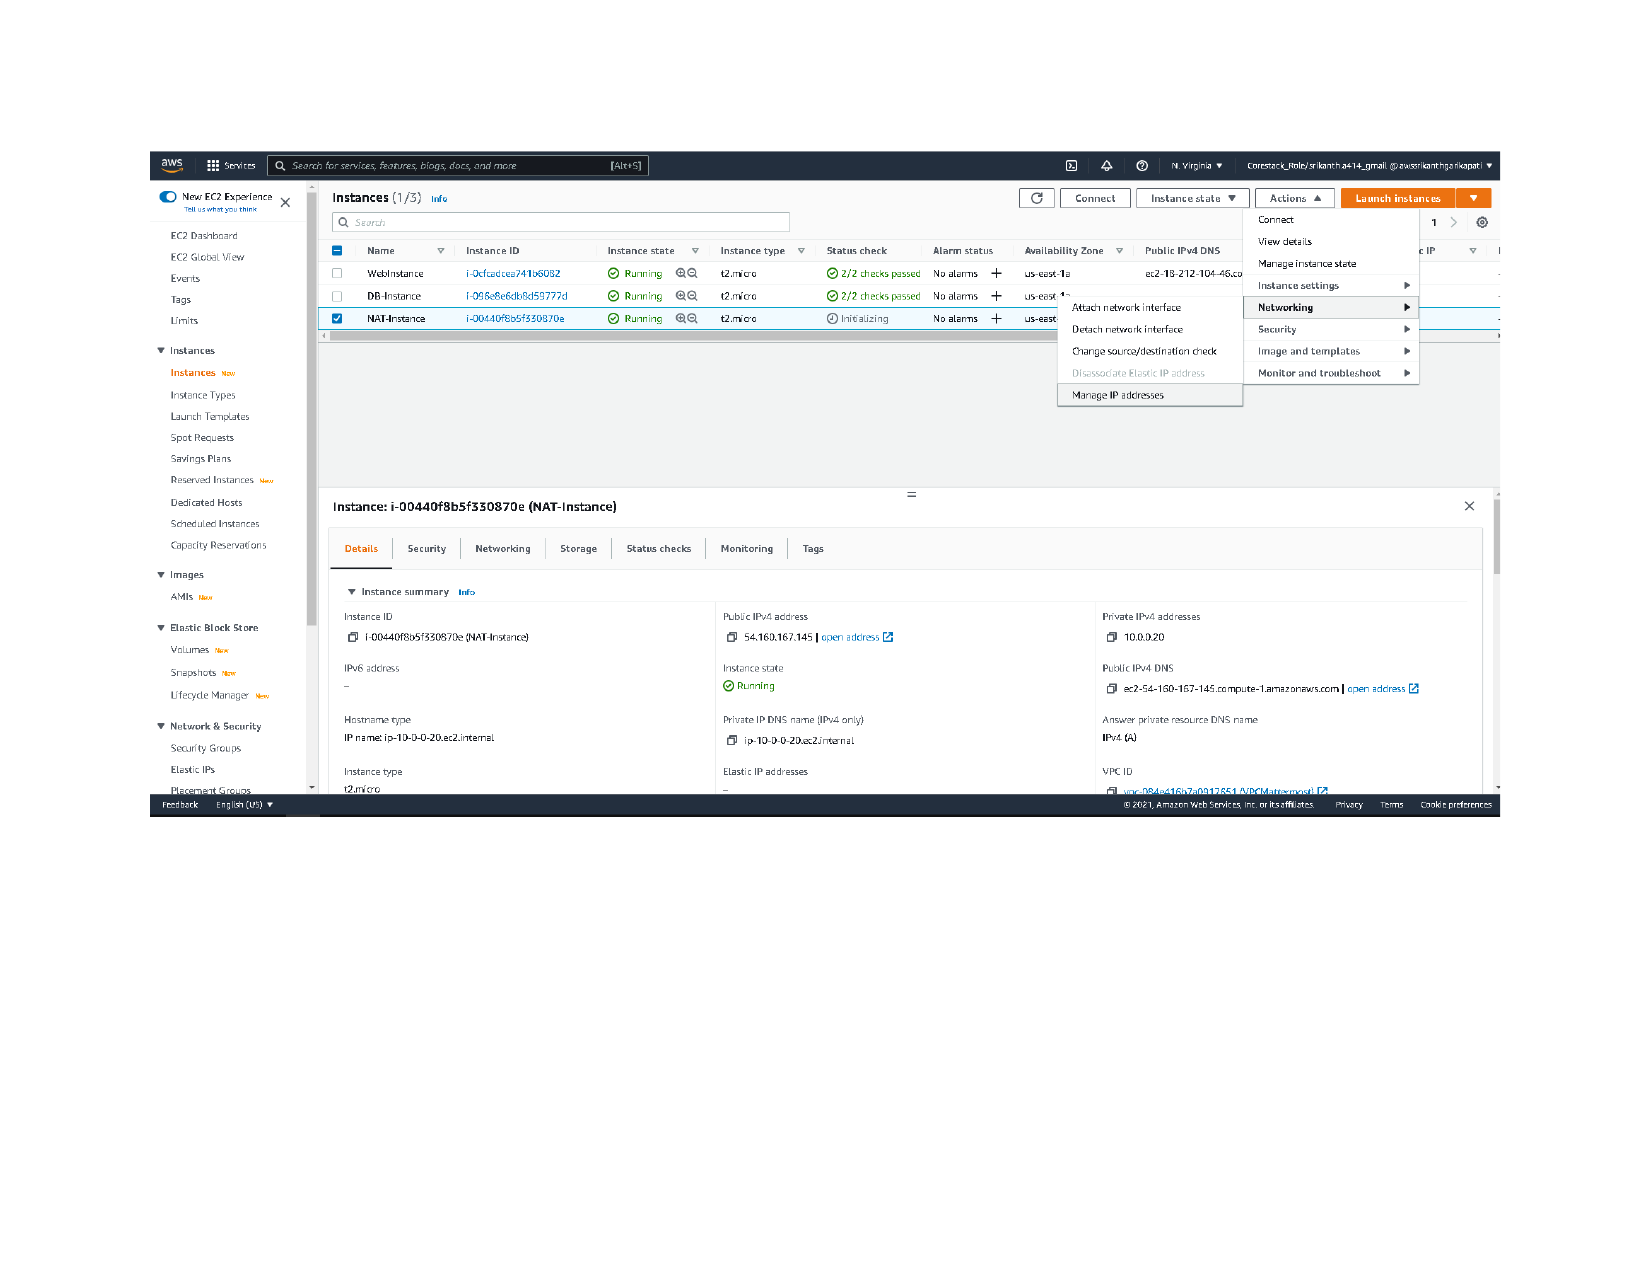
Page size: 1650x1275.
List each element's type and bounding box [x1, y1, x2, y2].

picture [150, 150, 1500, 817]
